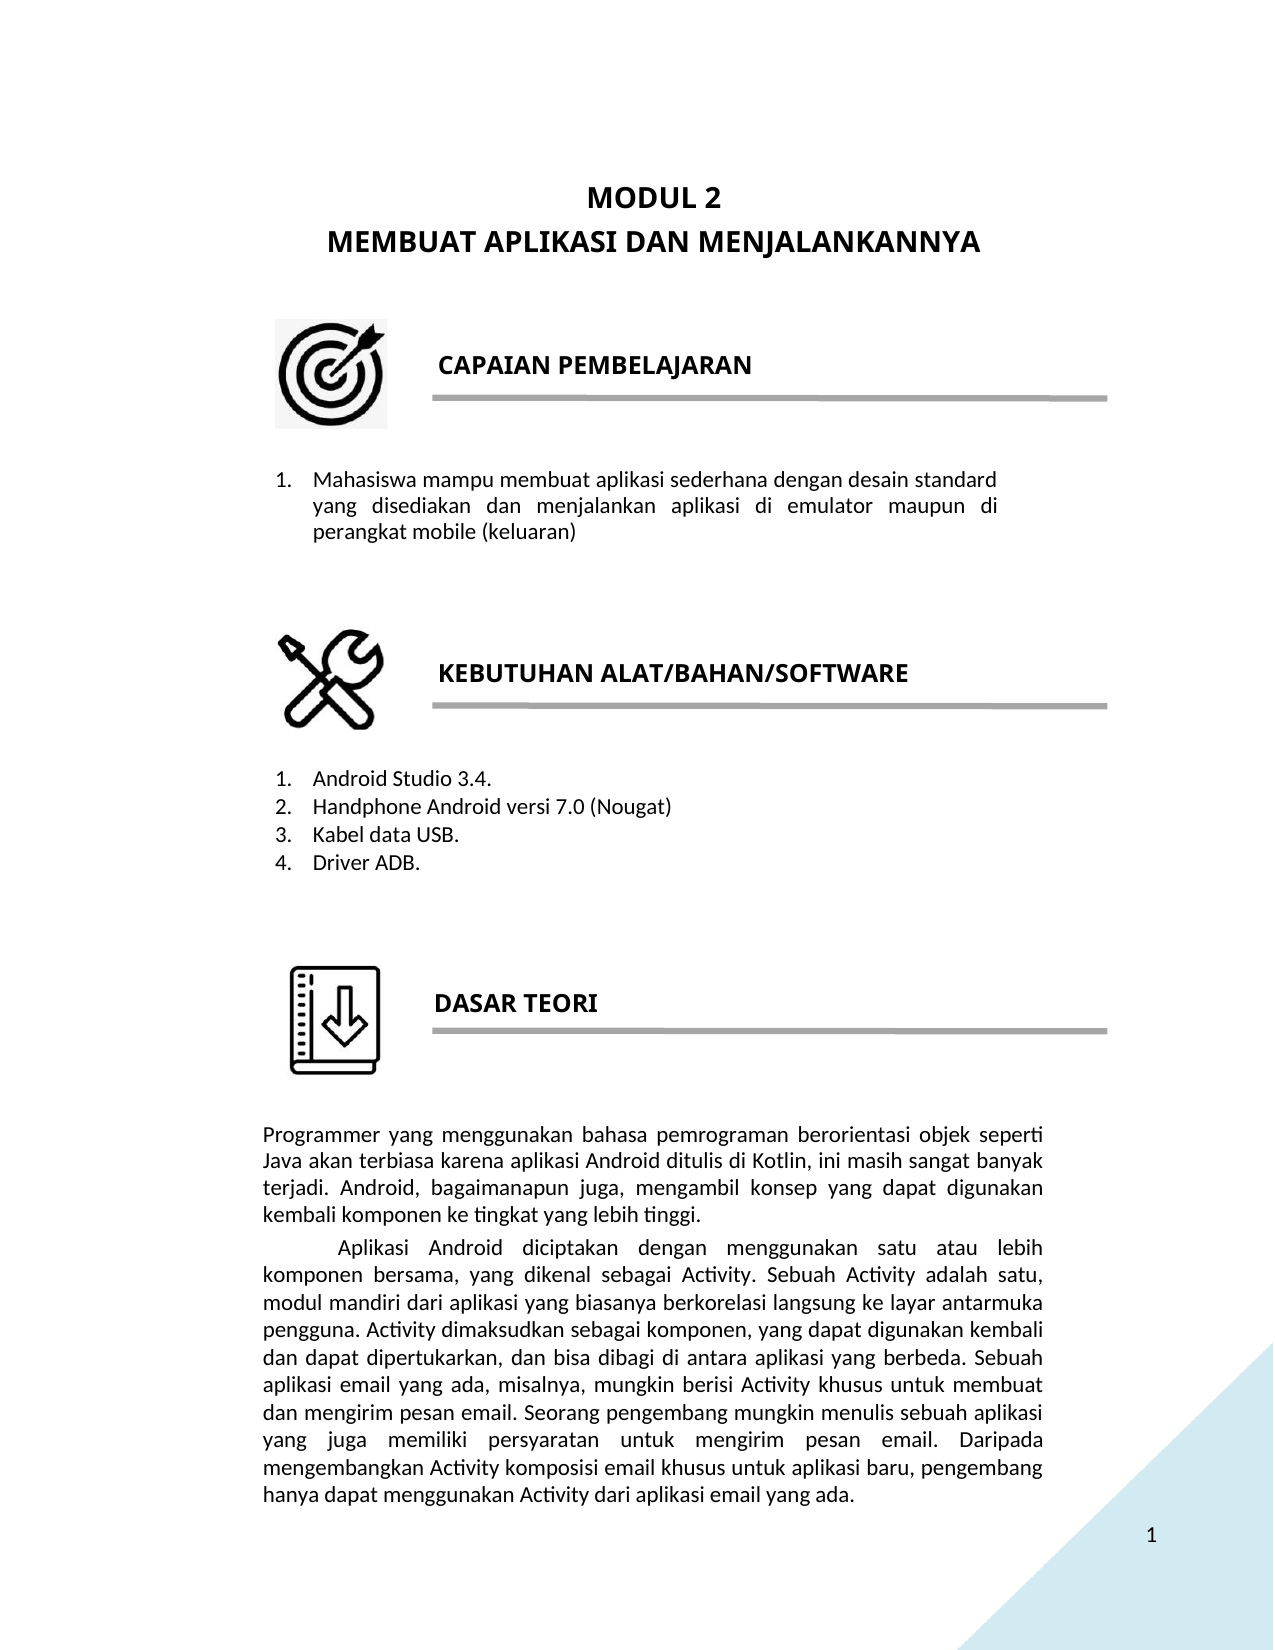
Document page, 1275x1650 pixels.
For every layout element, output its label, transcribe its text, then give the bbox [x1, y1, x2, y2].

text CAPAIAN PEMBELAJARAN [438, 347, 1157, 382]
picture [274, 319, 388, 429]
picture [274, 627, 388, 730]
list Mahasiswa mampu membuat aplikasi sederhana dengan desain standard yang disediakan dan menjalankan aplikasi di emulator maupun di perangkat mobile (keluaran) [275, 467, 998, 545]
text Programmer yang menggunakan bahasa pemrograman berorientasi objek seperti Java akan terbiasa karena aplikasi Android ditulis di Kotlin, ini masih sangat banyak terjadi. Android, bagaimanapun juga, mengambil konsep yang dapat digunakan kembali komponen ke tingkat yang lebih tinggi. [263, 1121, 1044, 1228]
text MEMBUAT APLIKASI DAN MENJALANKANNYA [177, 222, 1130, 261]
text KEBUTUHAN ALAT/BAHAN/SOFTWARE [438, 655, 1157, 689]
list Driver ADB. [275, 848, 1157, 876]
list Handphone Android versi 7.0 (Nougat) [275, 792, 1157, 820]
picture [274, 958, 399, 1082]
text Aplikasi Android diciptakan dengan menggunakan satu atau lebih komponen bersama, yang dikenal sebagai Activity. Sebuah Activity adalah satu, modul mandiri dari aplikasi yang biasanya berkorelasi langsung ke layar antarmuka pengguna. Activity dimaksudkan sebagai komponen, yang dapat digunakan kembali dan dapat dipertukarkan, dan bisa dibagi di antara aplikasi yang berbeda. Sebuah aplikasi email yang ada, misalnya, mungkin berisi Activity khusus untuk membuat dan mengirim pesan email. Seorang pengembang mungkin menulis sebuah aplikasi yang juga memiliki persyaratan untuk mengirim pesan email. Daripada mengembangkan Activity komposisi email khusus untuk aplikasi baru, pengembang hanya dapat menggunakan Activity dari aplikasi email yang ada. [263, 1233, 1044, 1508]
text DASAR TEORI [433, 986, 1157, 1020]
list Android Studio 3.4. [275, 764, 1157, 792]
picture [922, 1340, 1273, 1650]
text MODUL 2 [177, 177, 1130, 217]
list Kabel data USB. [275, 820, 1157, 848]
